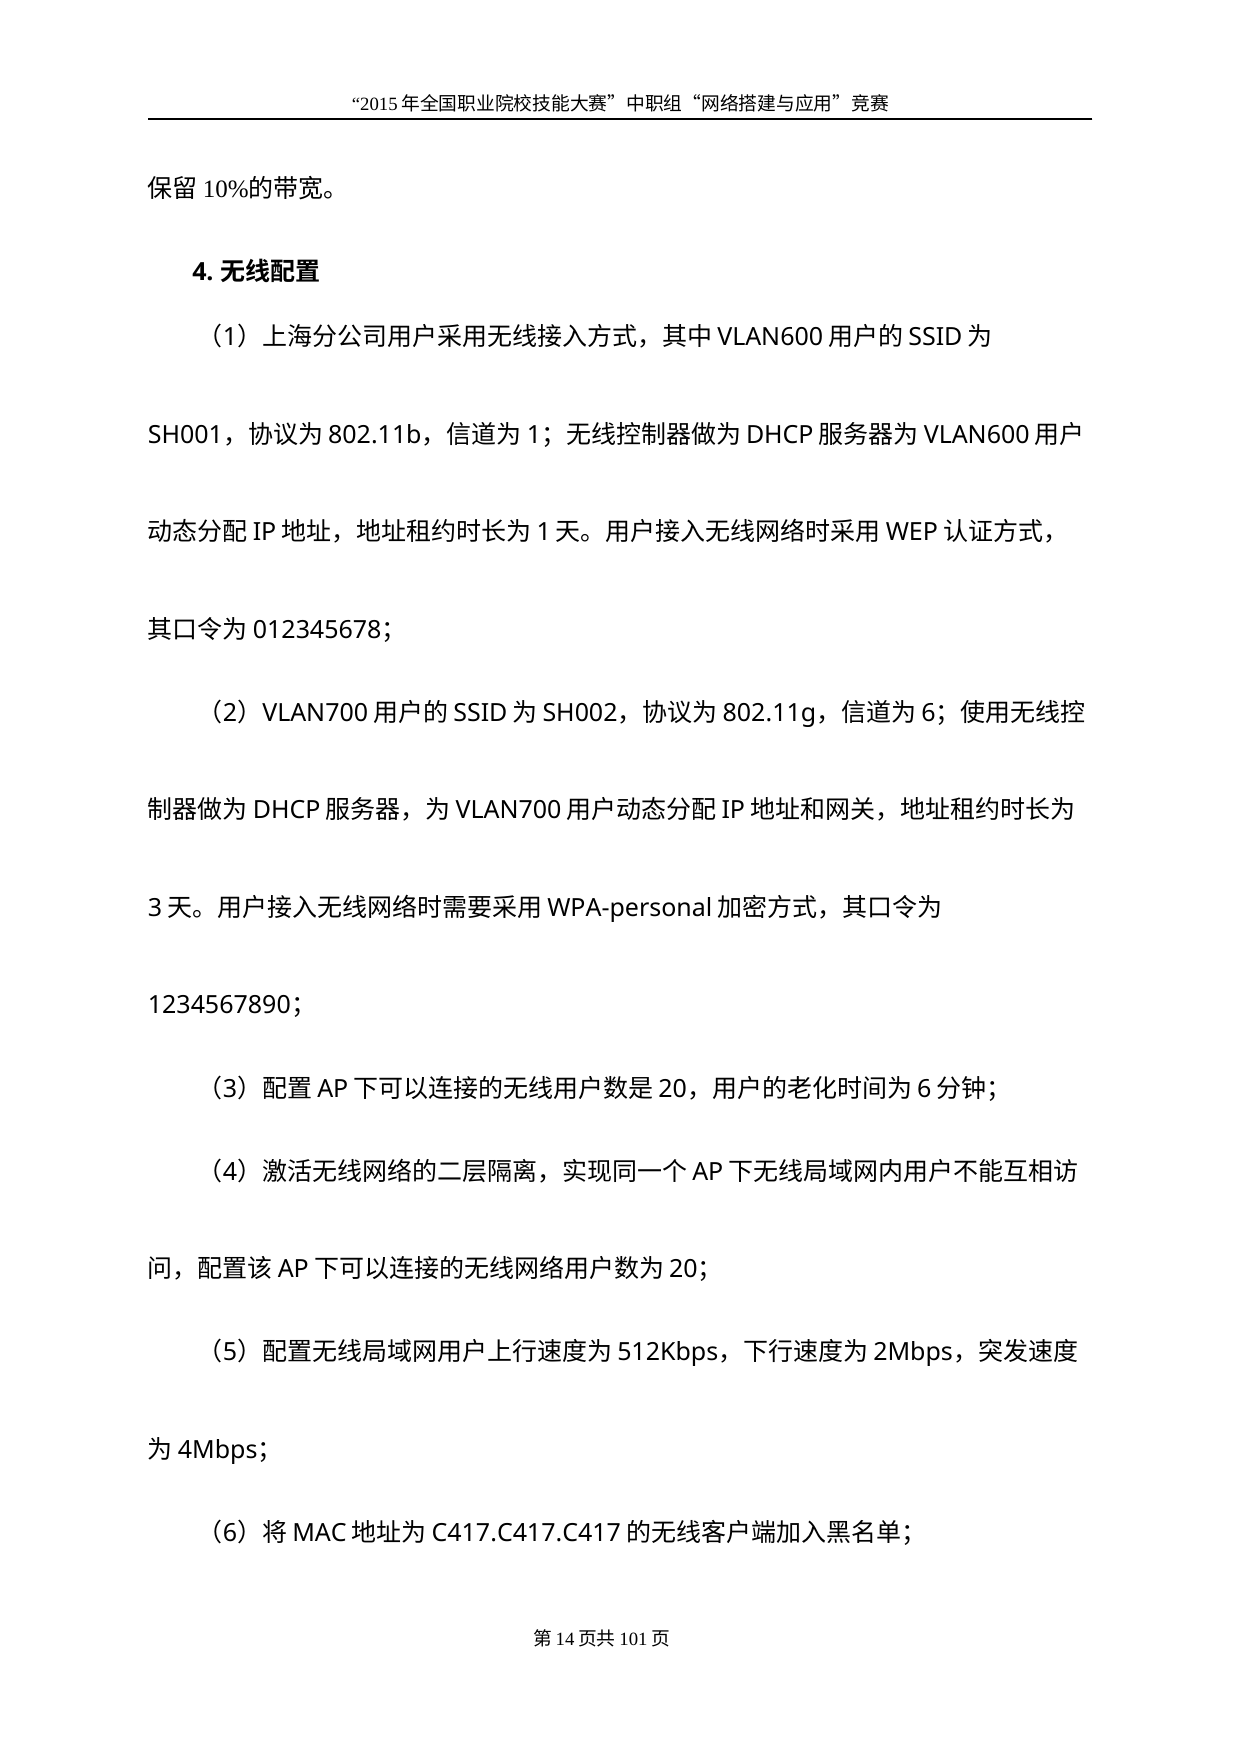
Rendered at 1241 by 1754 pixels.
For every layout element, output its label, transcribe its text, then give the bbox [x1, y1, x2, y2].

text （1）上海分公司用户采用无线接入方式，其中VLAN600用户的SSID为SH001，协议为802.11b，信道为1；无线控制器做为DHCP服务器为VLAN600用户动态分配IP地址，地址租约时长为1天。用户接入无线网络时采用WEP认证方式，其口令为012345678； [148, 302, 1092, 660]
text （6）将MAC地址为C417.C417.C417的无线客户端加入黑名单； [148, 1498, 1092, 1563]
text （2）VLAN700用户的SSID为SH002，协议为802.11g，信道为6；使用无线控制器做为DHCP服务器，为VLAN700用户动态分配IP地址和网关，地址租约时长为3天。用户接入无线网络时需要采用WPA-personal加密方式，其口令为1234567890； [148, 678, 1092, 1036]
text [148, 154, 1092, 219]
text （5）配置无线局域网用户上行速度为512Kbps，下行速度为2Mbps，突发速度为4Mbps； [148, 1317, 1092, 1480]
list 4. 无线配置 [192, 237, 1092, 302]
text （3）配置AP下可以连接的无线用户数是20，用户的老化时间为6分钟； [148, 1054, 1092, 1119]
text （4）激活无线网络的二层隔离，实现同一个AP下无线局域网内用户不能互相访问，配置该AP下可以连接的无线网络用户数为20； [148, 1137, 1092, 1299]
